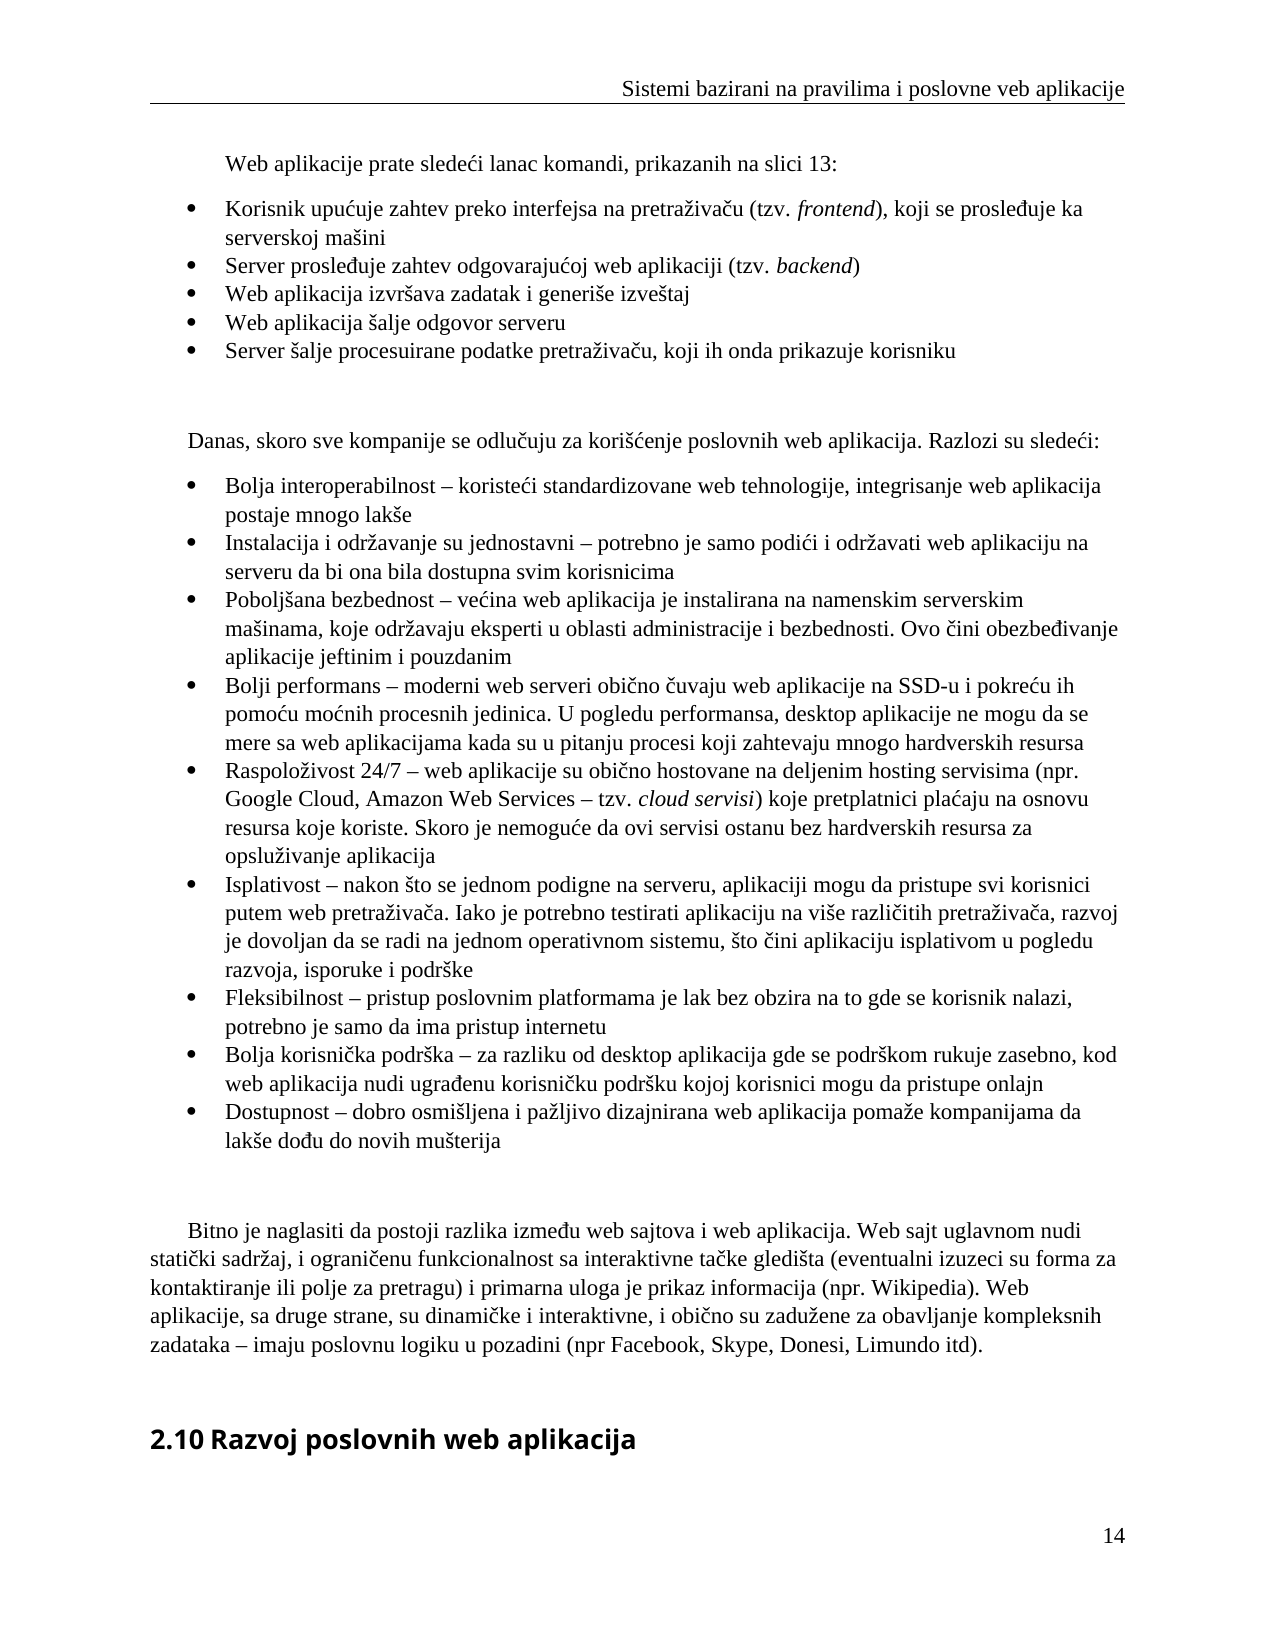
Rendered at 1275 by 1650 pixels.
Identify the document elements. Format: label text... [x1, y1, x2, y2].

text Bitno je naglasiti da postoji razlika između web sajtova i web aplikacija. Web sajt uglavnom nudi statički sadržaj, i ograničenu funkcionalnost sa interaktivne tačke gledišta (eventualni izuzeci su forma za kontaktiranje ili polje za pretragu) i primarna uloga je prikaz informacija (npr. Wikipedia). Web aplikacije, sa druge strane, su dinamičke i interaktivne, i obično su zadužene za obavljanje kompleksnih zadataka – imaju poslovnu logiku u pozadini (npr Facebook, Skype, Donesi, Limundo itd). [150, 1217, 1125, 1357]
text Web aplikacije prate sledeći lanac komandi, prikazanih na slici 13: [150, 150, 1125, 176]
list Korisnik upućuje zahtev preko interfejsa na pretraživaču (tzv. frontend), koji se prosleđuje ka serverskoj mašini [187, 195, 1125, 250]
subtitle Razvoj poslovnih web aplikacija [150, 1421, 1125, 1458]
list Instalacija i održavanje su jednostavni – potrebno je samo podići i održavati web aplikaciju na serveru da bi ona bila dostupna svim korisnicima [187, 529, 1125, 584]
list Server prosleđuje zahtev odgovarajućoj web aplikaciji (tzv. backend) [187, 252, 1125, 278]
list Web aplikacija izvršava zadatak i generiše izveštaj [187, 280, 1125, 307]
list Bolja korisnička podrška – za razliku od desktop aplikacija gde se podrškom rukuje zasebno, kod web aplikacija nudi ugrađenu korisničku podršku kojoj korisnici mogu da pristupe onlajn [187, 1041, 1125, 1096]
list Dostupnost – dobro osmišljena i pažljivo dizajnirana web aplikacija pomaže kompanijama da lakše dođu do novih mušterija [187, 1098, 1125, 1153]
text Danas, skoro sve kompanije se odlučuju za korišćenje poslovnih web aplikacija. Razlozi su sledeći: [187, 427, 1125, 454]
list Bolja interoperabilnost – koristeći standardizovane web tehnologije, integrisanje web aplikacija postaje mnogo lakše [187, 473, 1125, 527]
list Raspoloživost 24/7 – web aplikacije su obično hostovane na deljenim hosting servisima (npr. Google Cloud, Amazon Web Services – tzv. cloud servisi) koje pretplatnici plaćaju na osnovu resursa koje koriste. Skoro je nemoguće da ovi servisi ostanu bez hardverskih resursa za opsluživanje aplikacija [187, 757, 1125, 869]
list Bolji performans – moderni web serveri obično čuvaju web aplikacije na SSD-u i pokreću ih pomoću moćnih procesnih jedinica. U pogledu performansa, desktop aplikacije ne mogu da se mere sa web aplikacijama kada su u pitanju procesi koji zahtevaju mnogo hardverskih resursa [187, 672, 1125, 755]
list Isplativost – nakon što se jednom podigne na serveru, aplikaciji mogu da pristupe svi korisnici putem web pretraživača. Iako je potrebno testirati aplikaciju na više različitih pretraživača, razvoj je dovoljan da se radi na jednom operativnom sistemu, što čini aplikaciju isplativom u pogledu razvoja, isporuke i podrške [187, 871, 1125, 982]
list Poboljšana bezbednost – većina web aplikacija je instalirana na namenskim serverskim mašinama, koje održavaju eksperti u oblasti administracije i bezbednosti. Ovo čini obezbeđivanje aplikacije jeftinim i pouzdanim [187, 586, 1125, 669]
list Fleksibilnost – pristup poslovnim platformama je lak bez obzira na to gde se korisnik nalazi, potrebno je samo da ima pristup internetu [187, 984, 1125, 1039]
list Server šalje procesuirane podatke pretraživaču, koji ih onda prikazuje korisniku [187, 337, 1125, 364]
list Web aplikacija šalje odgovor serveru [187, 309, 1125, 335]
